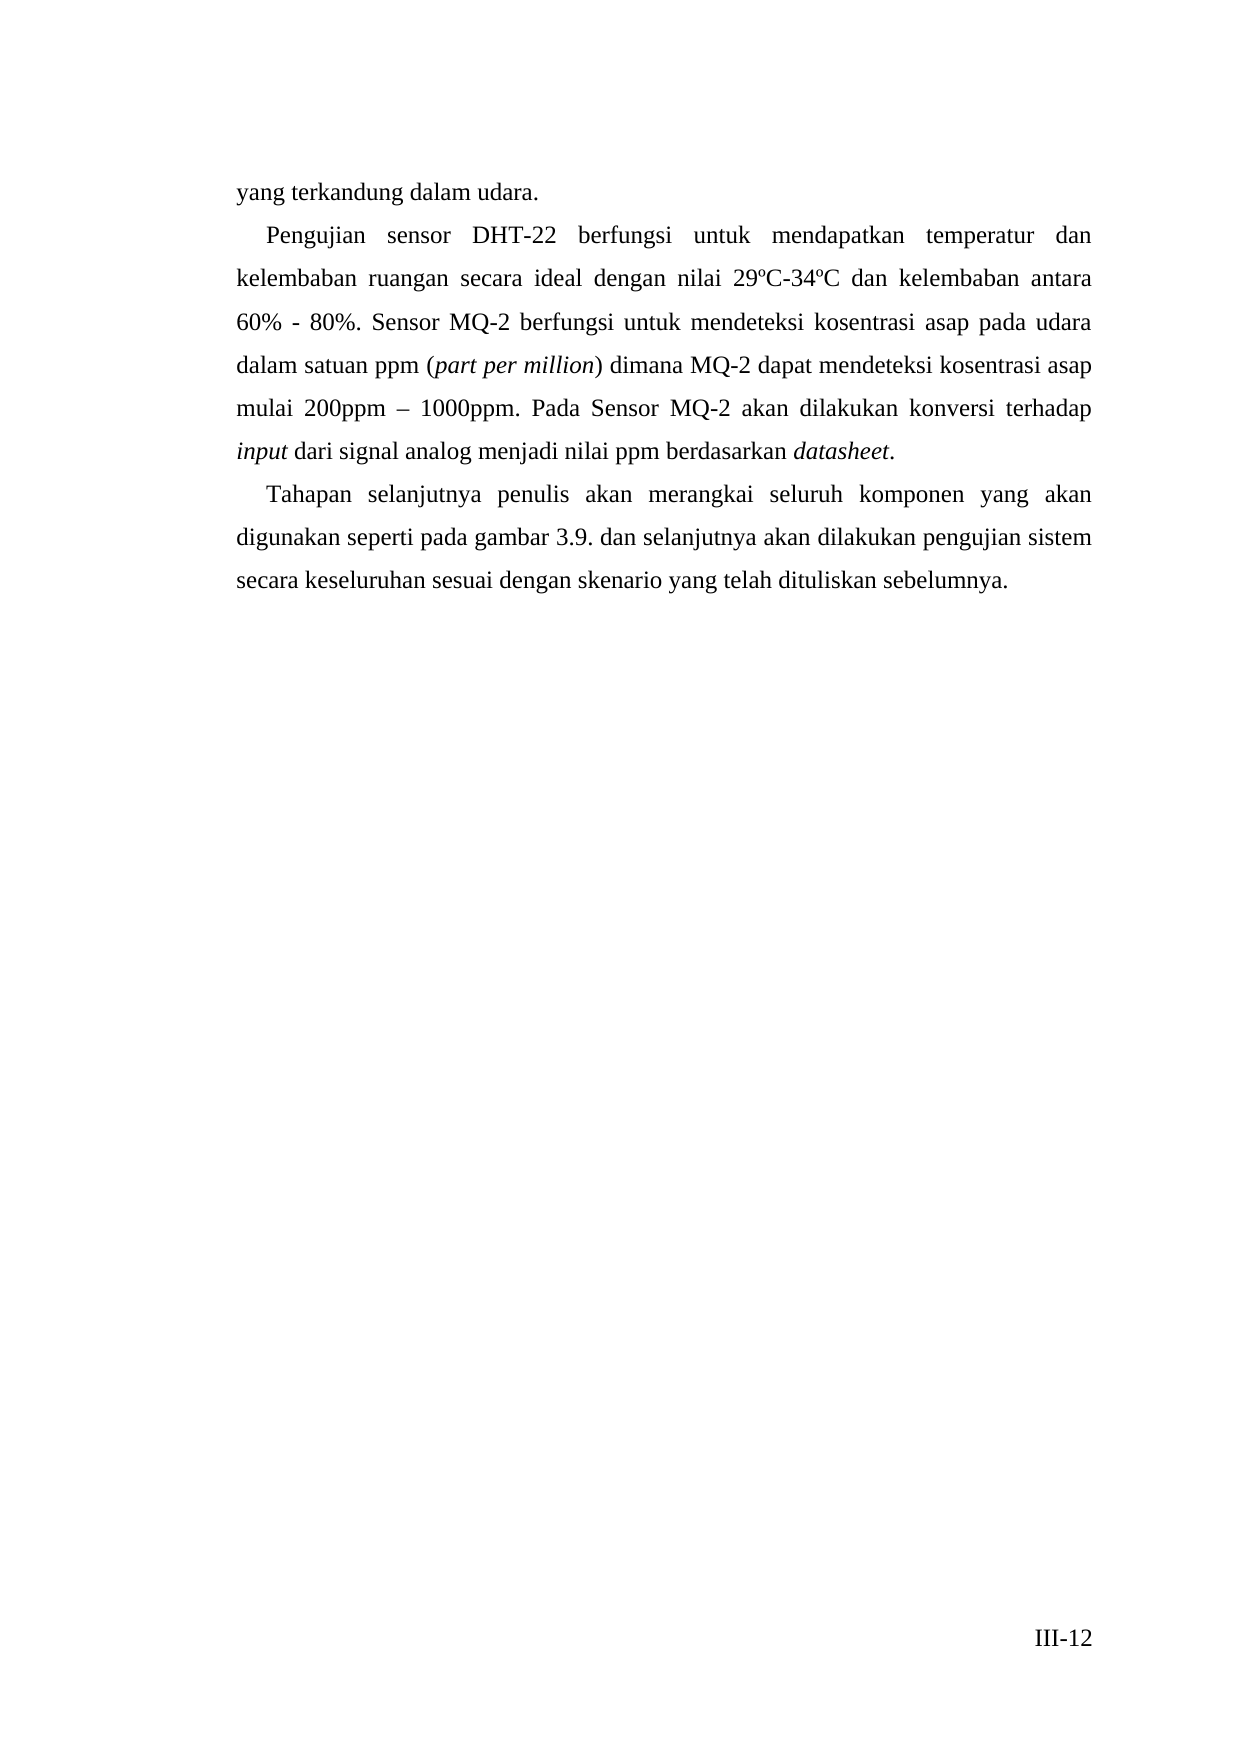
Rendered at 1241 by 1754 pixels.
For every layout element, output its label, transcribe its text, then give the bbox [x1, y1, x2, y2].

list Pengujian sensor DHT-22 berfungsi untuk mendapatkan temperatur dan kelembaban ruangan secara ideal dengan nilai 29ºC-34ºC dan kelembaban antara 60% - 80%. Sensor MQ-2 berfungsi untuk mendeteksi kosentrasi asap pada udara dalam satuan ppm (part per million) dimana MQ-2 dapat mendeteksi kosentrasi asap mulai 200ppm – 1000ppm. Pada Sensor MQ-2 akan dilakukan konversi terhadap input dari signal analog menjadi nilai ppm berdasarkan datasheet. [236, 220, 1092, 465]
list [236, 177, 1092, 206]
list Tahapan selanjutnya penulis akan merangkai seluruh komponen yang akan digunakan seperti pada gambar 3.9. dan selanjutnya akan dilakukan pengujian sistem secara keseluruhan sesuai dengan skenario yang telah dituliskan sebelumnya. [236, 479, 1092, 594]
